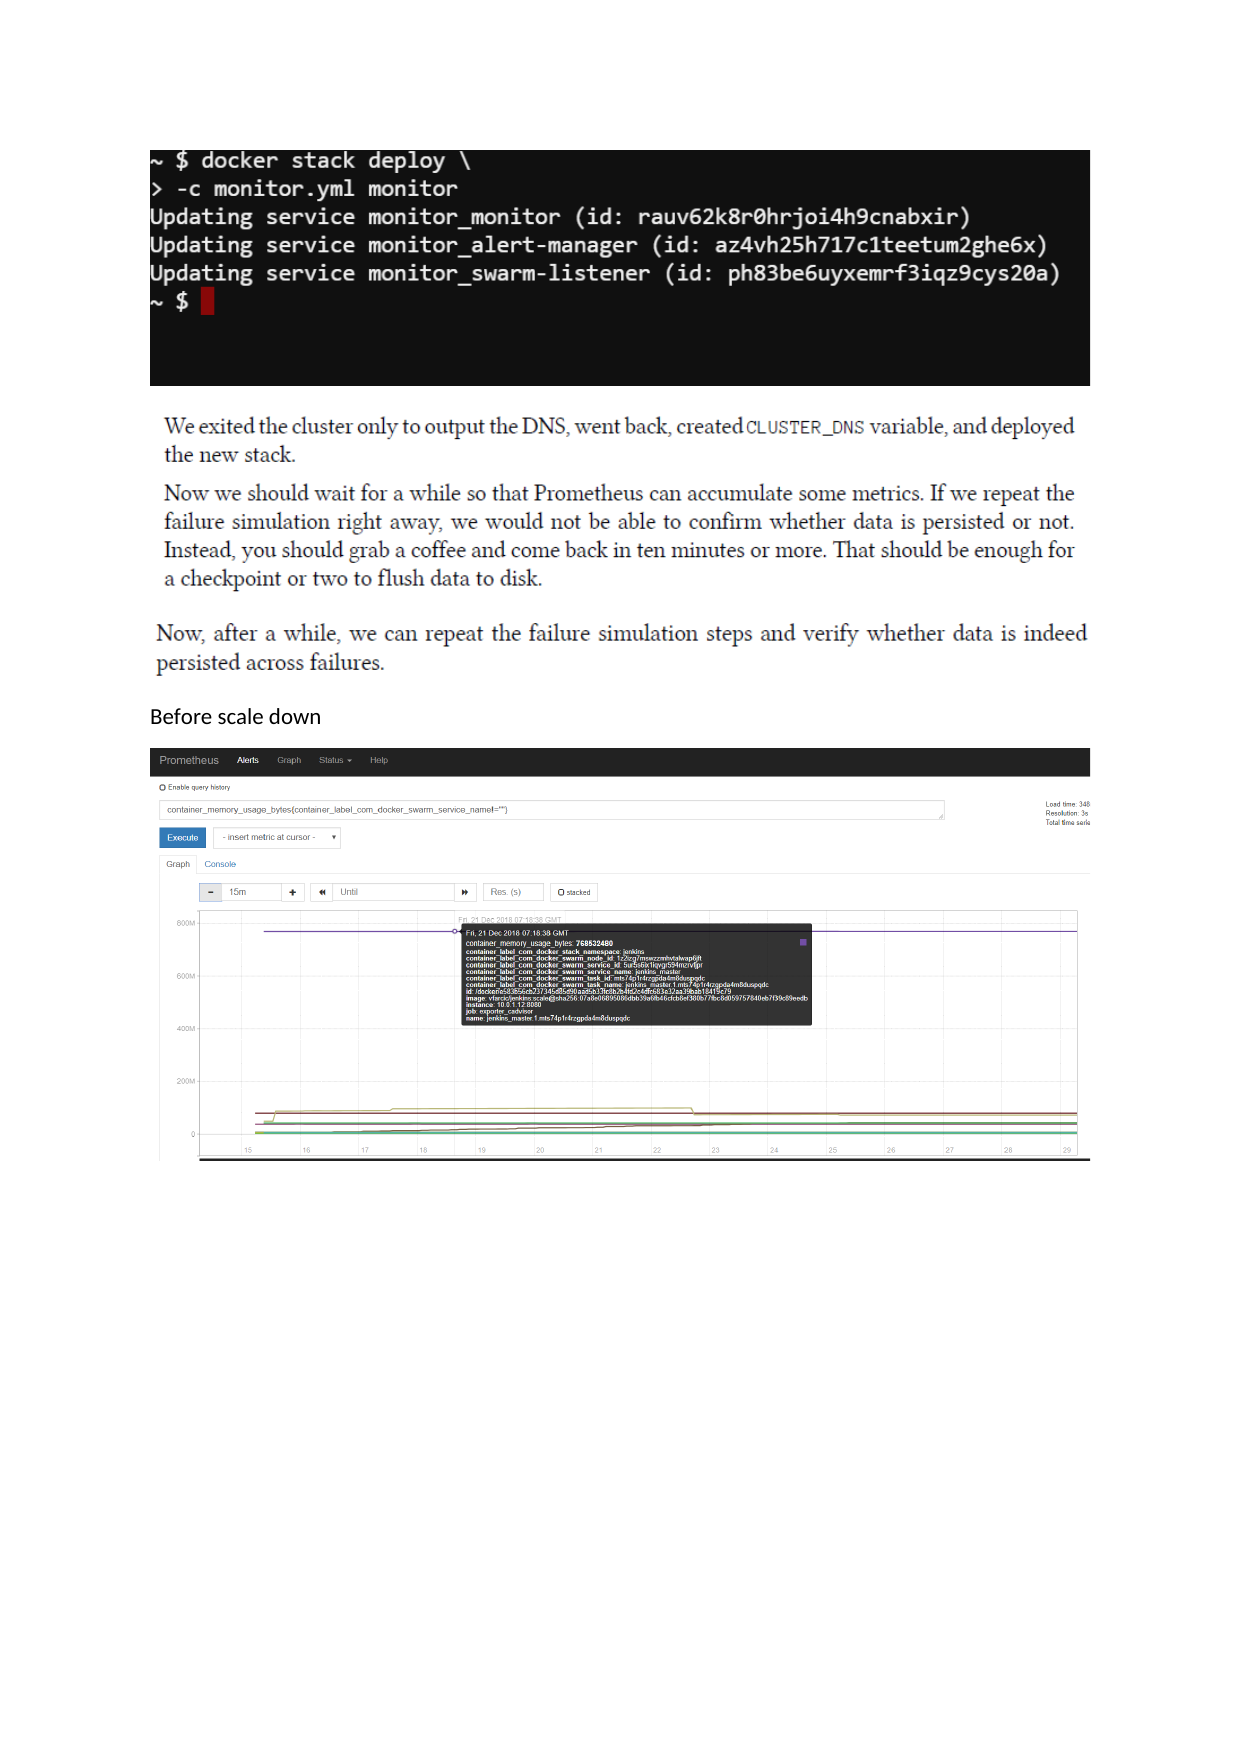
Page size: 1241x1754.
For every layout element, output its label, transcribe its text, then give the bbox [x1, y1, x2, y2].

picture [150, 615, 1091, 684]
text Before scale down [150, 702, 1090, 730]
picture [150, 150, 1091, 386]
picture [150, 748, 1091, 1161]
picture [150, 404, 1091, 597]
